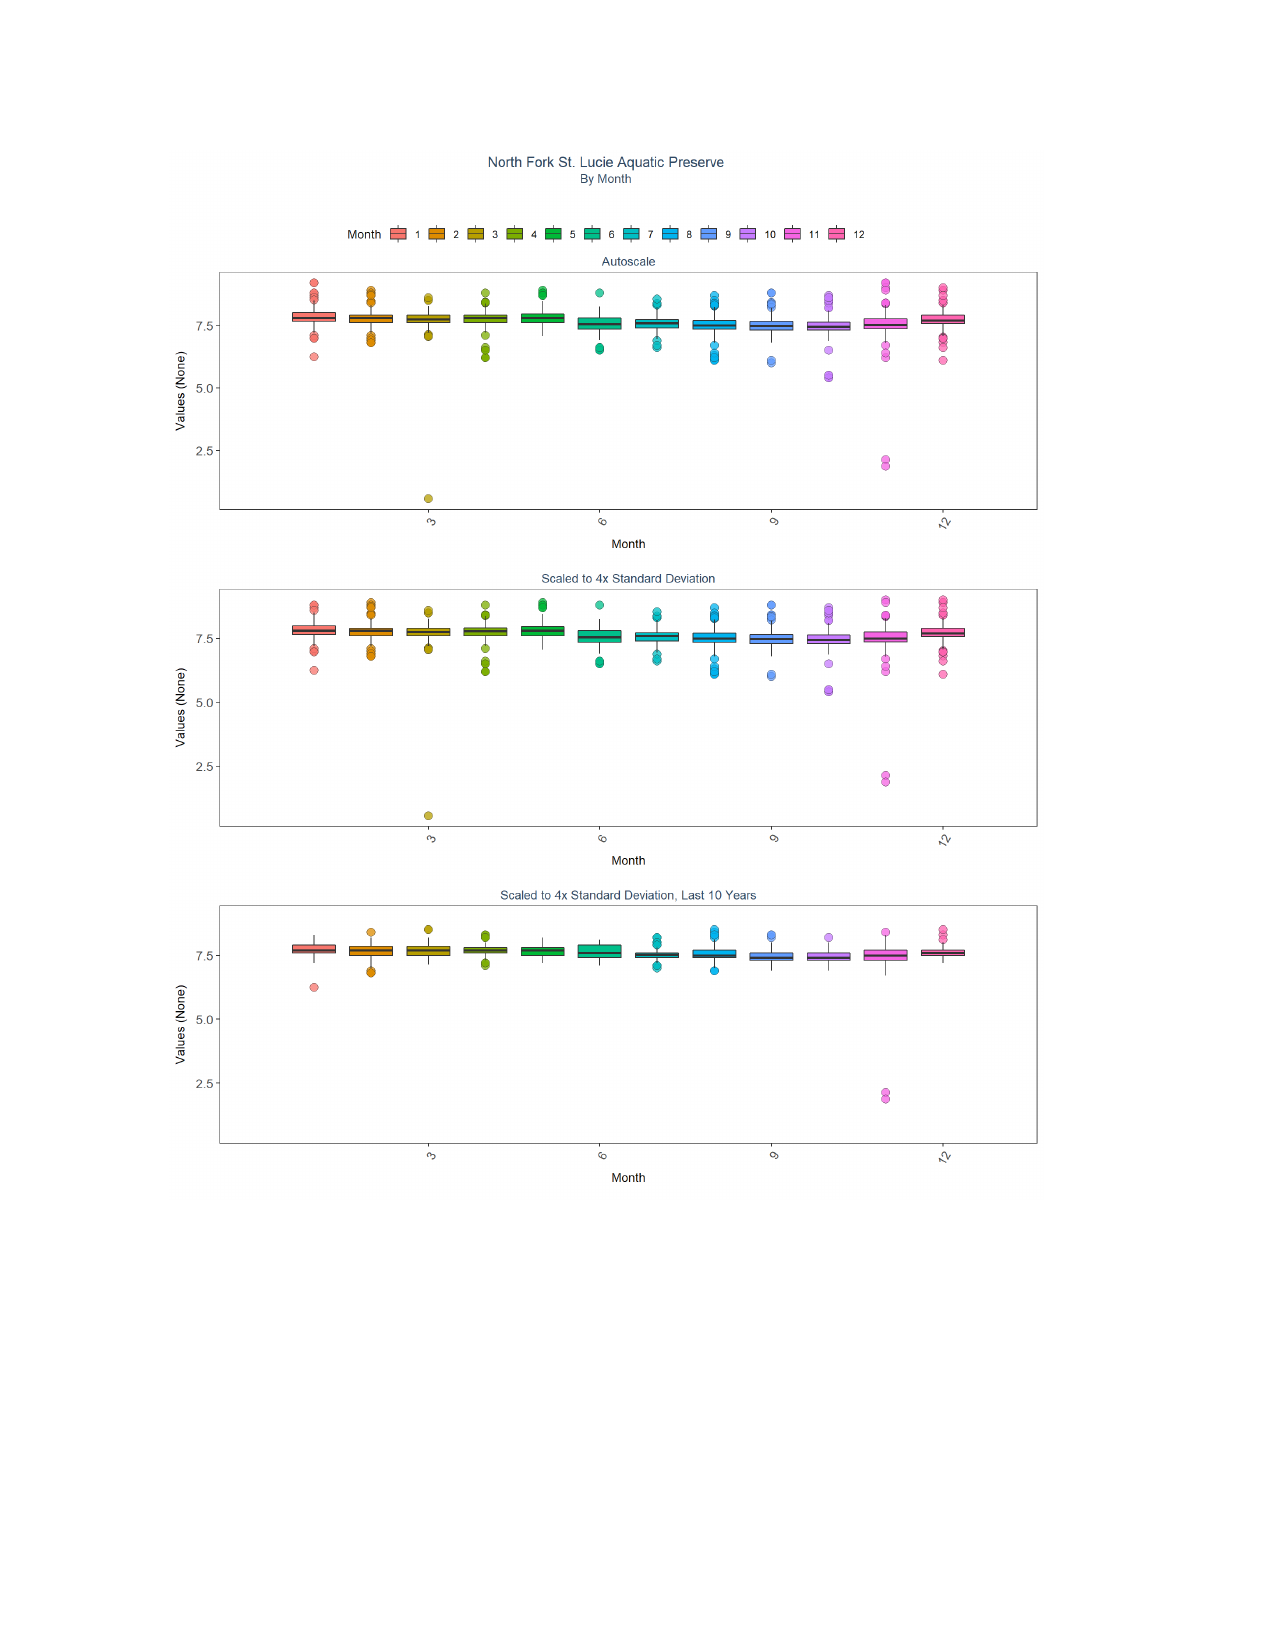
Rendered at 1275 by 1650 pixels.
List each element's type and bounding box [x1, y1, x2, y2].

picture [168, 150, 1044, 1200]
